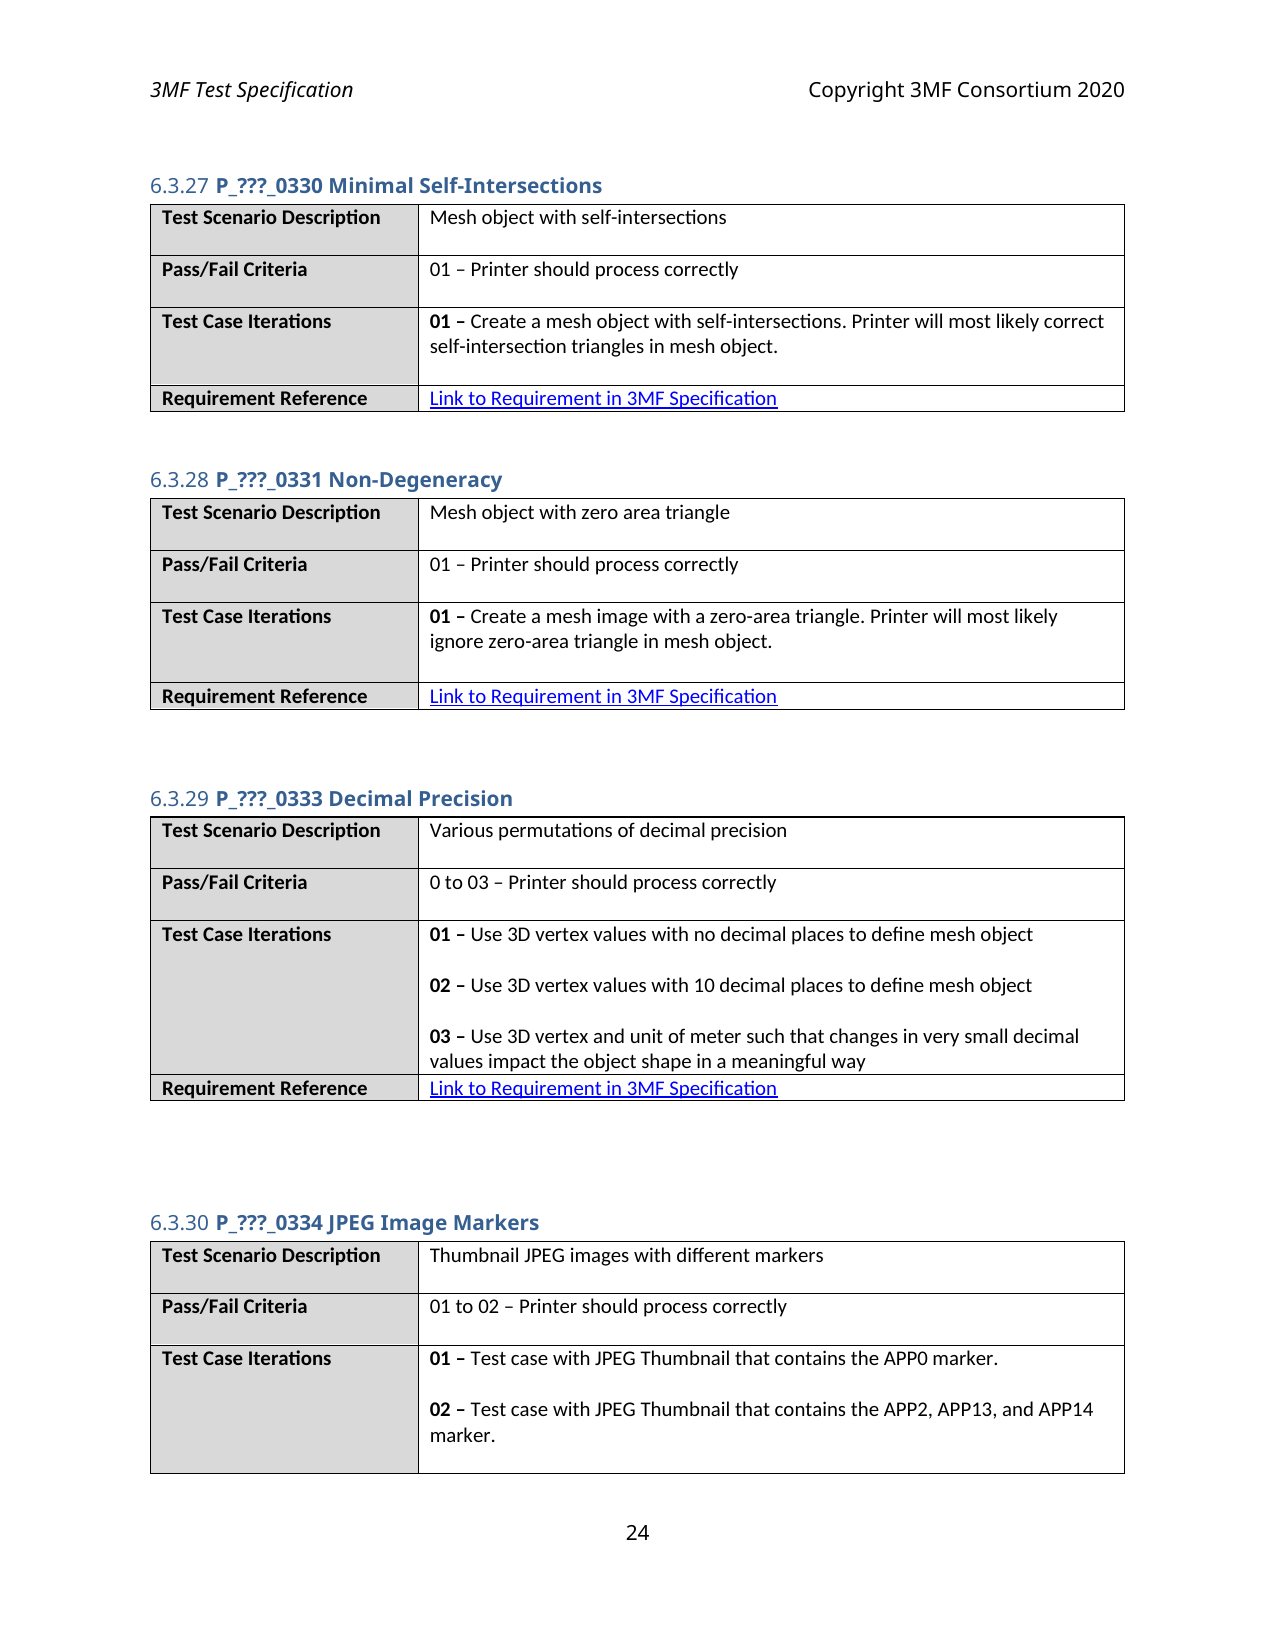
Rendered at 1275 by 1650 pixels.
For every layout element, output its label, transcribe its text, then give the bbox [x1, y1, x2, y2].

table_header Test Scenario Description [151, 818, 418, 868]
subtitle P_???_0333 Decimal Precision [150, 784, 1125, 812]
table_cell 0 to 03 – Printer should process correctly [419, 869, 1124, 920]
table_cell Pass/Fail Criteria [151, 256, 418, 307]
table_cell Test Case Iterations [151, 1346, 418, 1473]
table_header Various permutations of decimal precision [419, 818, 1124, 868]
table_header Thumbnail JPEG images with different markers [419, 1242, 1124, 1293]
table_cell Link to Requirement in 3MF Specification [419, 386, 1124, 411]
table_header Mesh object with zero area triangle [419, 499, 1124, 550]
table_cell Requirement Reference [151, 683, 418, 708]
table_cell 01 – Use 3D vertex values with no decimal places to define mesh object 02 – Use 3D vertex values with 10 decimal places to define mesh object 03 – Use 3D vertex and unit of meter such that changes in very small decimal values impact the object shape in a meaningful way [419, 921, 1124, 1074]
table_header Mesh object with self-intersections [419, 205, 1124, 255]
table_cell Test Case Iterations [151, 921, 418, 1074]
table_cell Requirement Reference [151, 1075, 418, 1100]
table_cell Test Case Iterations [151, 603, 418, 682]
table_cell Pass/Fail Criteria [151, 869, 418, 920]
table_cell Link to Requirement in 3MF Specification [419, 683, 1124, 708]
table_cell Test Case Iterations [151, 308, 418, 384]
table_cell 01 – Create a mesh image with a zero-area triangle. Printer will most likely ignore zero-area triangle in mesh object. [419, 603, 1124, 682]
table_cell 01 – Printer should process correctly [419, 256, 1124, 307]
table_cell Pass/Fail Criteria [151, 1294, 418, 1344]
table_header Test Scenario Description [151, 1242, 418, 1293]
subtitle P_???_0334 JPEG Image Markers [150, 1208, 1125, 1237]
table_cell Pass/Fail Criteria [151, 551, 418, 602]
subtitle P_???_0330 Minimal Self-Intersections [150, 171, 1125, 199]
table_cell Requirement Reference [151, 386, 418, 411]
table_cell 01 – Test case with JPEG Thumbnail that contains the APP0 marker. 02 – Test case with JPEG Thumbnail that contains the APP2, APP13, and APP14 marker. [419, 1346, 1124, 1473]
table_cell 01 – Printer should process correctly [419, 551, 1124, 602]
table_cell Link to Requirement in 3MF Specification [419, 1075, 1124, 1100]
table_cell 01 to 02 – Printer should process correctly [419, 1294, 1124, 1344]
table_cell 01 – Create a mesh object with self-intersections. Printer will most likely correct self-intersection triangles in mesh object. [419, 308, 1124, 384]
subtitle P_???_0331 Non-Degeneracy [150, 465, 1125, 494]
table_header Test Scenario Description [151, 205, 418, 255]
table_header Test Scenario Description [151, 499, 418, 550]
